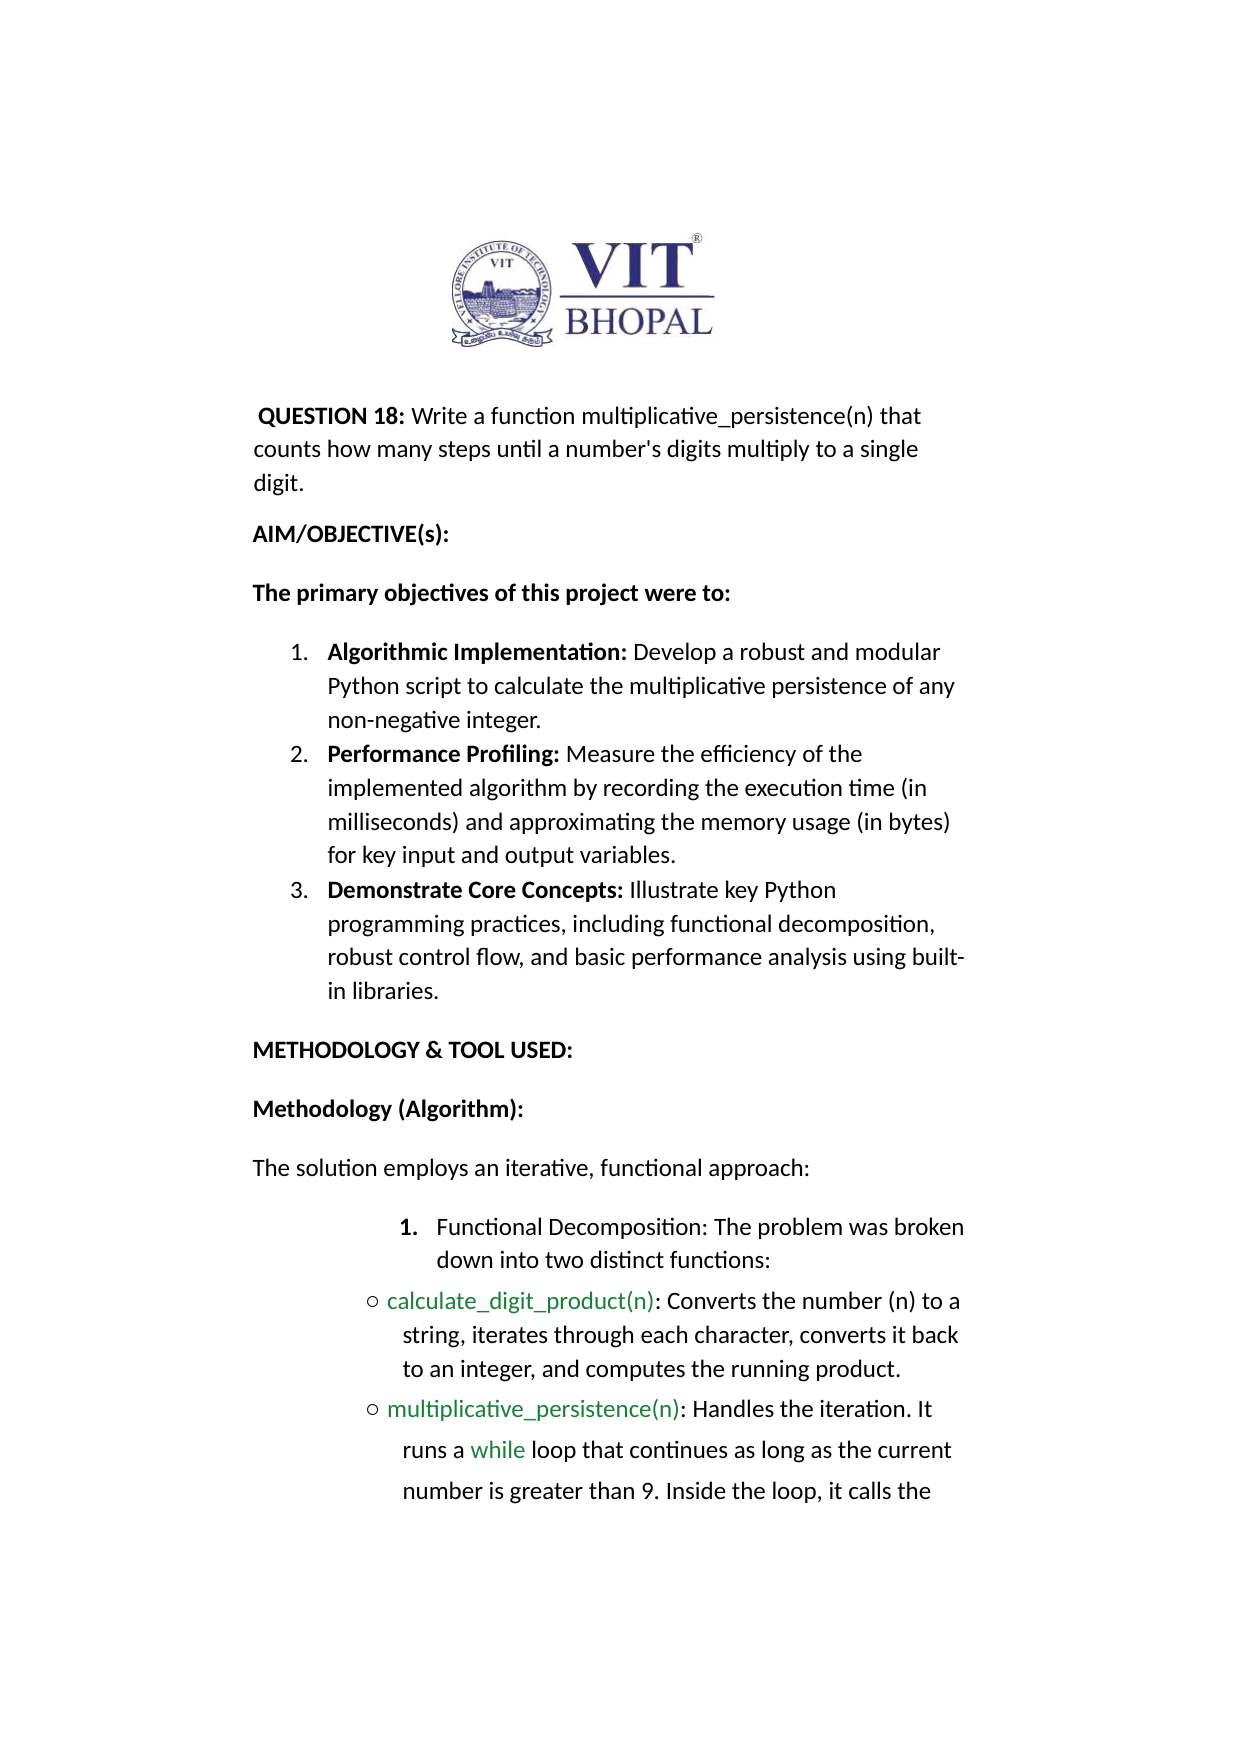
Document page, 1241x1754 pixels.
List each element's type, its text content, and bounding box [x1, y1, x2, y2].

list Algorithmic Implementation: Develop a robust and modular Python script to calculate the multiplicative persistence of any non-negative integer. [290, 636, 974, 734]
text METHODOLOGY & TOOL USED: [252, 1034, 998, 1064]
list Performance Profiling: Measure the efficiency of the implemented algorithm by recording the execution time (in milliseconds) and approximating the memory usage (in bytes) for key input and output variables. [290, 738, 974, 870]
text ○ multiplicative_persistence(n): Handles the iteration. It runs a while loop that continues as long as the current number is greater than 9. Inside the loop, it calls the [365, 1393, 974, 1506]
list Demonstrate Core Concepts: Illustrate key Python programming practices, including functional decomposition, robust control flow, and basic performance analysis using built-in libraries. [290, 874, 974, 1006]
text ○ calculate_digit_product(n): Converts the number (n) to a string, iterates through each character, converts it back to an integer, and computes the running product. [365, 1285, 974, 1383]
text QUESTION 18: Write a function multiplicative_persistence(n) that counts how many steps until a number's digits multiply to a single digit. [252, 400, 974, 498]
list Functional Decomposition: The problem was broken down into two distinct functions: [399, 1211, 974, 1275]
text Methodology (Algorithm): [252, 1093, 998, 1124]
text The primary objectives of this project were to: [252, 577, 998, 608]
picture [452, 233, 715, 347]
text AIM/OBJECTIVE(s): [252, 518, 998, 548]
text The solution employs an iterative, functional approach: [252, 1152, 974, 1183]
